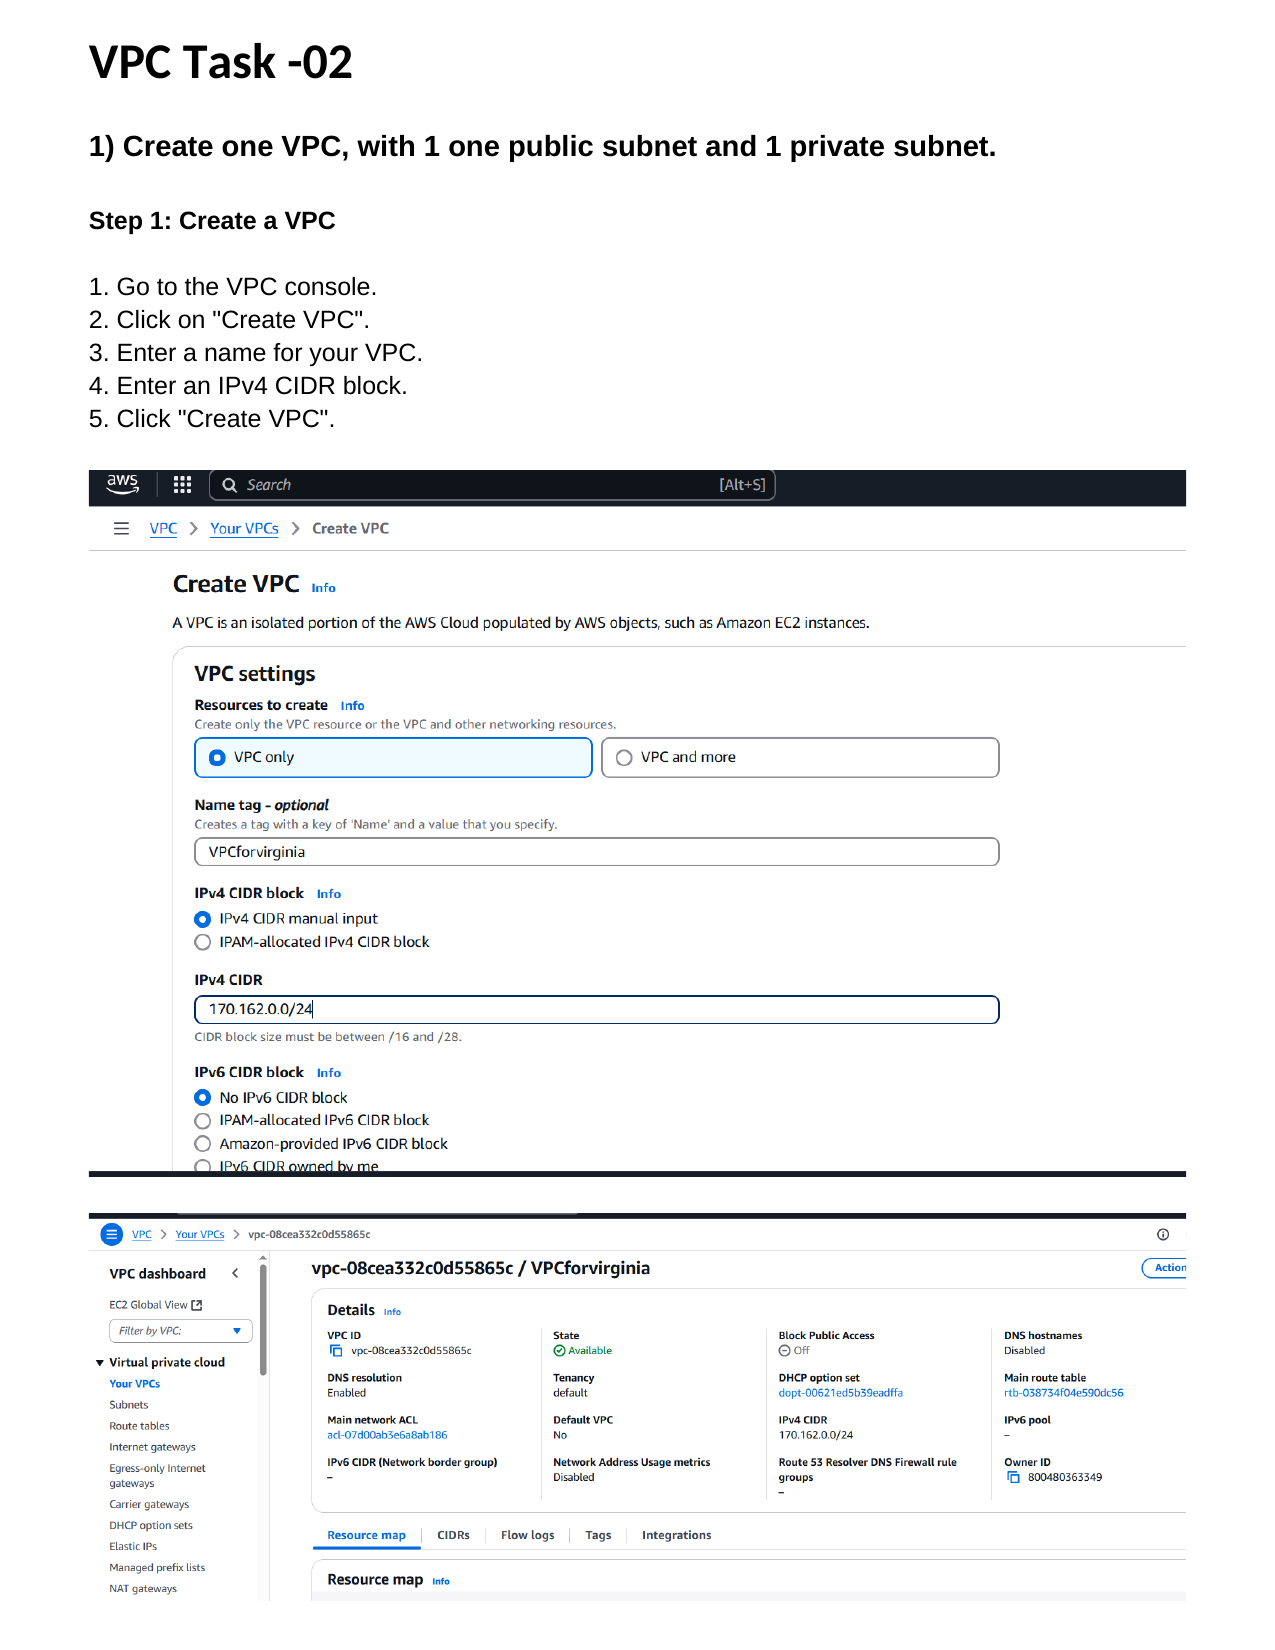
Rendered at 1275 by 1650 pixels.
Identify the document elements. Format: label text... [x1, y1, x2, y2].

picture [88, 470, 1187, 1177]
text 1. Go to the VPC console. [89, 272, 1186, 301]
text VPC Task -02 [89, 29, 1186, 91]
text 3. Enter a name for your VPC. [89, 338, 1186, 367]
text 5. Click "Create VPC". [89, 404, 1186, 433]
text 4. Enter an IPv4 CIDR block. [89, 371, 1186, 400]
text 2. Click on "Create VPC". [89, 305, 1186, 334]
text 1) Create one VPC, with 1 one public subnet and 1 private subnet. [89, 129, 1186, 162]
text Step 1: Create a VPC [89, 206, 1186, 235]
picture [88, 1213, 1187, 1601]
